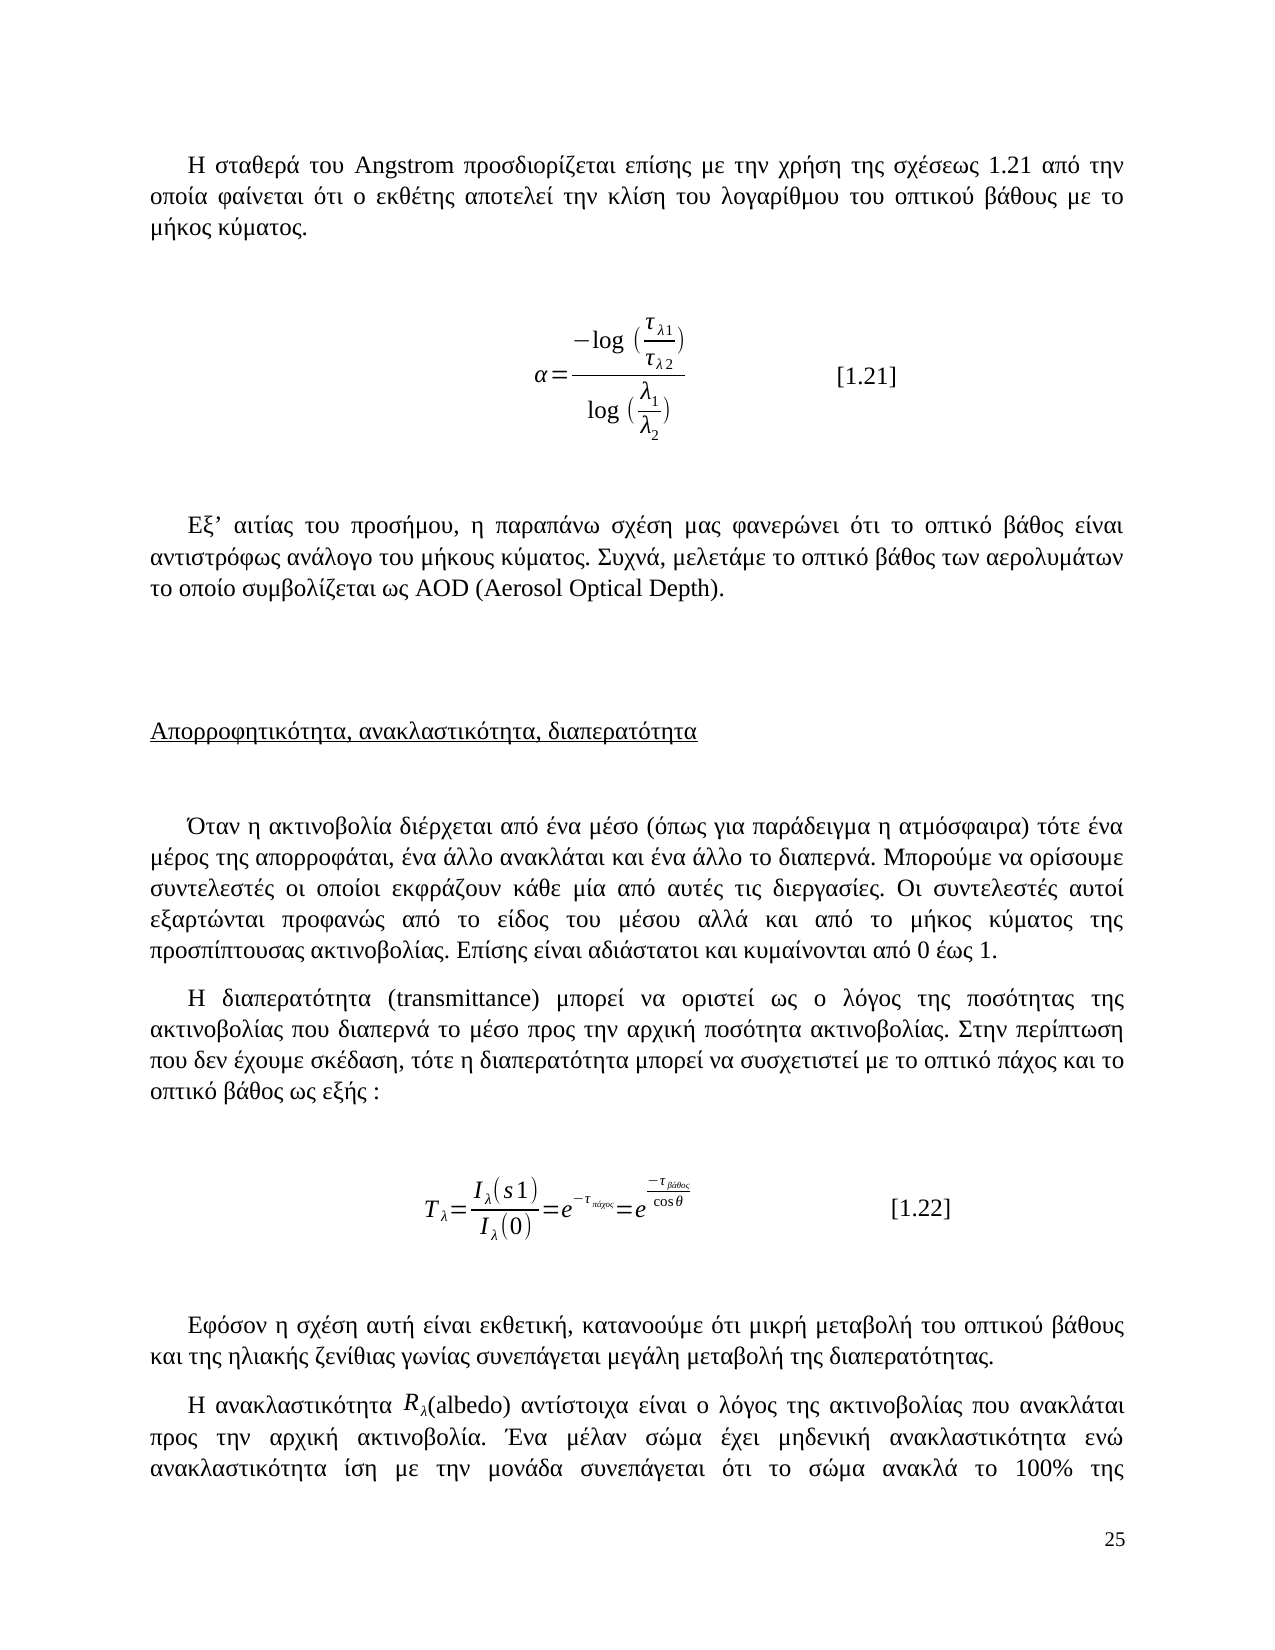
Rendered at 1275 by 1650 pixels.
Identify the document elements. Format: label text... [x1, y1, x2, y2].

text Όταν η ακτινοβολία διέρχεται από ένα μέσο (όπως για παράδειγμα η ατμόσφαιρα) τότε ένα μέρος της απορροφάται, ένα άλλο ανακλάται και ένα άλλο το διαπερνά. Μπορούμε να ορίσουμε συντελεστές οι οποίοι εκφράζουν κάθε μία από αυτές τις διεργασίες. Οι συντελεστές αυτοί εξαρτώνται προφανώς από το είδος του μέσου αλλά και από το μήκος κύματος της προσπίπτουσας ακτινοβολίας. Επίσης είναι αδιάστατοι και κυμαίνονται από 0 έως 1. [150, 811, 1125, 964]
text Η διαπερατότητα (transmittance) μπορεί να οριστεί ως ο λόγος της ποσότητας της ακτινοβολίας που διαπερνά το μέσο προς την αρχική ποσότητα ακτινοβολίας. Στην περίπτωση που δεν έχουμε σκέδαση, τότε η διαπερατότητα μπορεί να συσχετιστεί με το οπτικό πάχος και το οπτικό βάθος ως εξής : [150, 983, 1125, 1105]
text Η σταθερά του Angstrom προσδιορίζεται επίσης με την χρήση της σχέσεως 1.21 από την οποία φαίνεται ότι ο εκθέτης αποτελεί την κλίση του λογαρίθμου του οπτικού βάθους με το μήκος κύματος. [150, 150, 1125, 241]
text Απορροφητικότητα, ανακλαστικότητα, διαπερατότητα [150, 716, 1125, 744]
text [150, 1389, 1125, 1482]
text Εξ’ αιτίας του προσήμου, η παραπάνω σχέση μας φανερώνει ότι το οπτικό βάθος είναι αντιστρόφως ανάλογο του μήκους κύματος. Συχνά, μελετάμε το οπτικό βάθος των αερολυμάτων το οποίο συμβολίζεται ως AOD (Aerosol Optical Depth). [150, 511, 1125, 601]
text Εφόσον η σχέση αυτή είναι εκθετική, κατανοούμε ότι μικρή μεταβολή του οπτικού βάθους και της ηλιακής ζενίθιας γωνίας συνεπάγεται μεγάλη μεταβολή της διαπερατότητας. [150, 1310, 1125, 1370]
text [1.21] [150, 307, 1125, 444]
text [1.22] [150, 1172, 1125, 1243]
